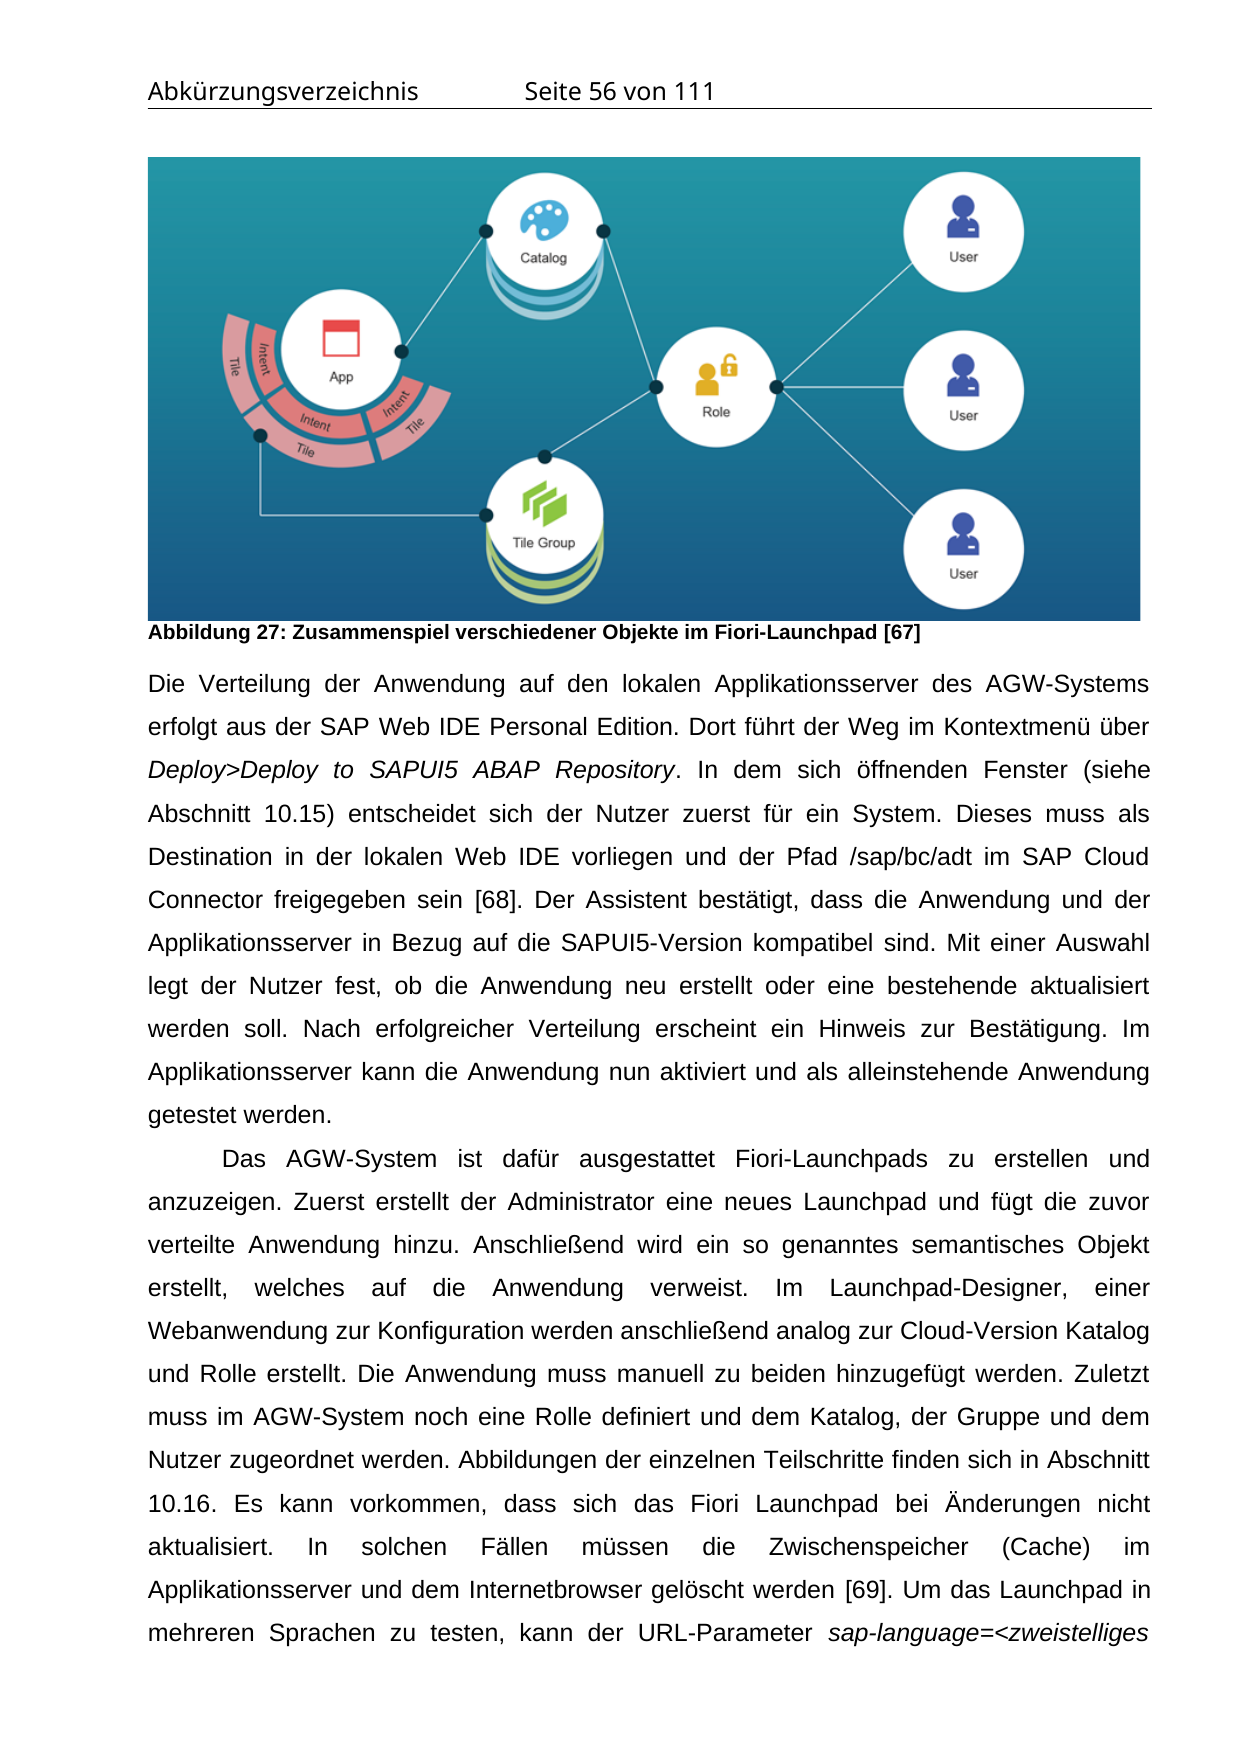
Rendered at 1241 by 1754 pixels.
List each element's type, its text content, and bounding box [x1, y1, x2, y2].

text Die Verteilung der Anwendung auf den lokalen Applikationsserver des AGW-Systems erfolgt aus der SAP Web IDE Personal Edition. Dort führt der Weg im Kontextmenü über Deploy>Deploy to SAPUI5 ABAP Repository. In dem sich öffnenden Fenster (siehe Abschnitt 10.15) entscheidet sich der Nutzer zuerst für ein System. Dieses muss als Destination in der lokalen Web IDE vorliegen und der Pfad /sap/bc/adt im SAP Cloud Connector freigegeben sein . Der Assistent bestätigt, dass die Anwendung und der Applikationsserver in Bezug auf die SAPUI5-Version kompatibel sind. Mit einer Auswahl legt der Nutzer fest, ob die Anwendung neu erstellt oder eine bestehende aktualisiert werden soll. Nach erfolgreicher Verteilung erscheint ein Hinweis zur Bestätigung. Im Applikationsserver kann die Anwendung nun aktiviert und als alleinstehende Anwendung getestet werden. [148, 669, 1152, 1129]
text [148, 1143, 1152, 1647]
picture [147, 157, 1141, 621]
